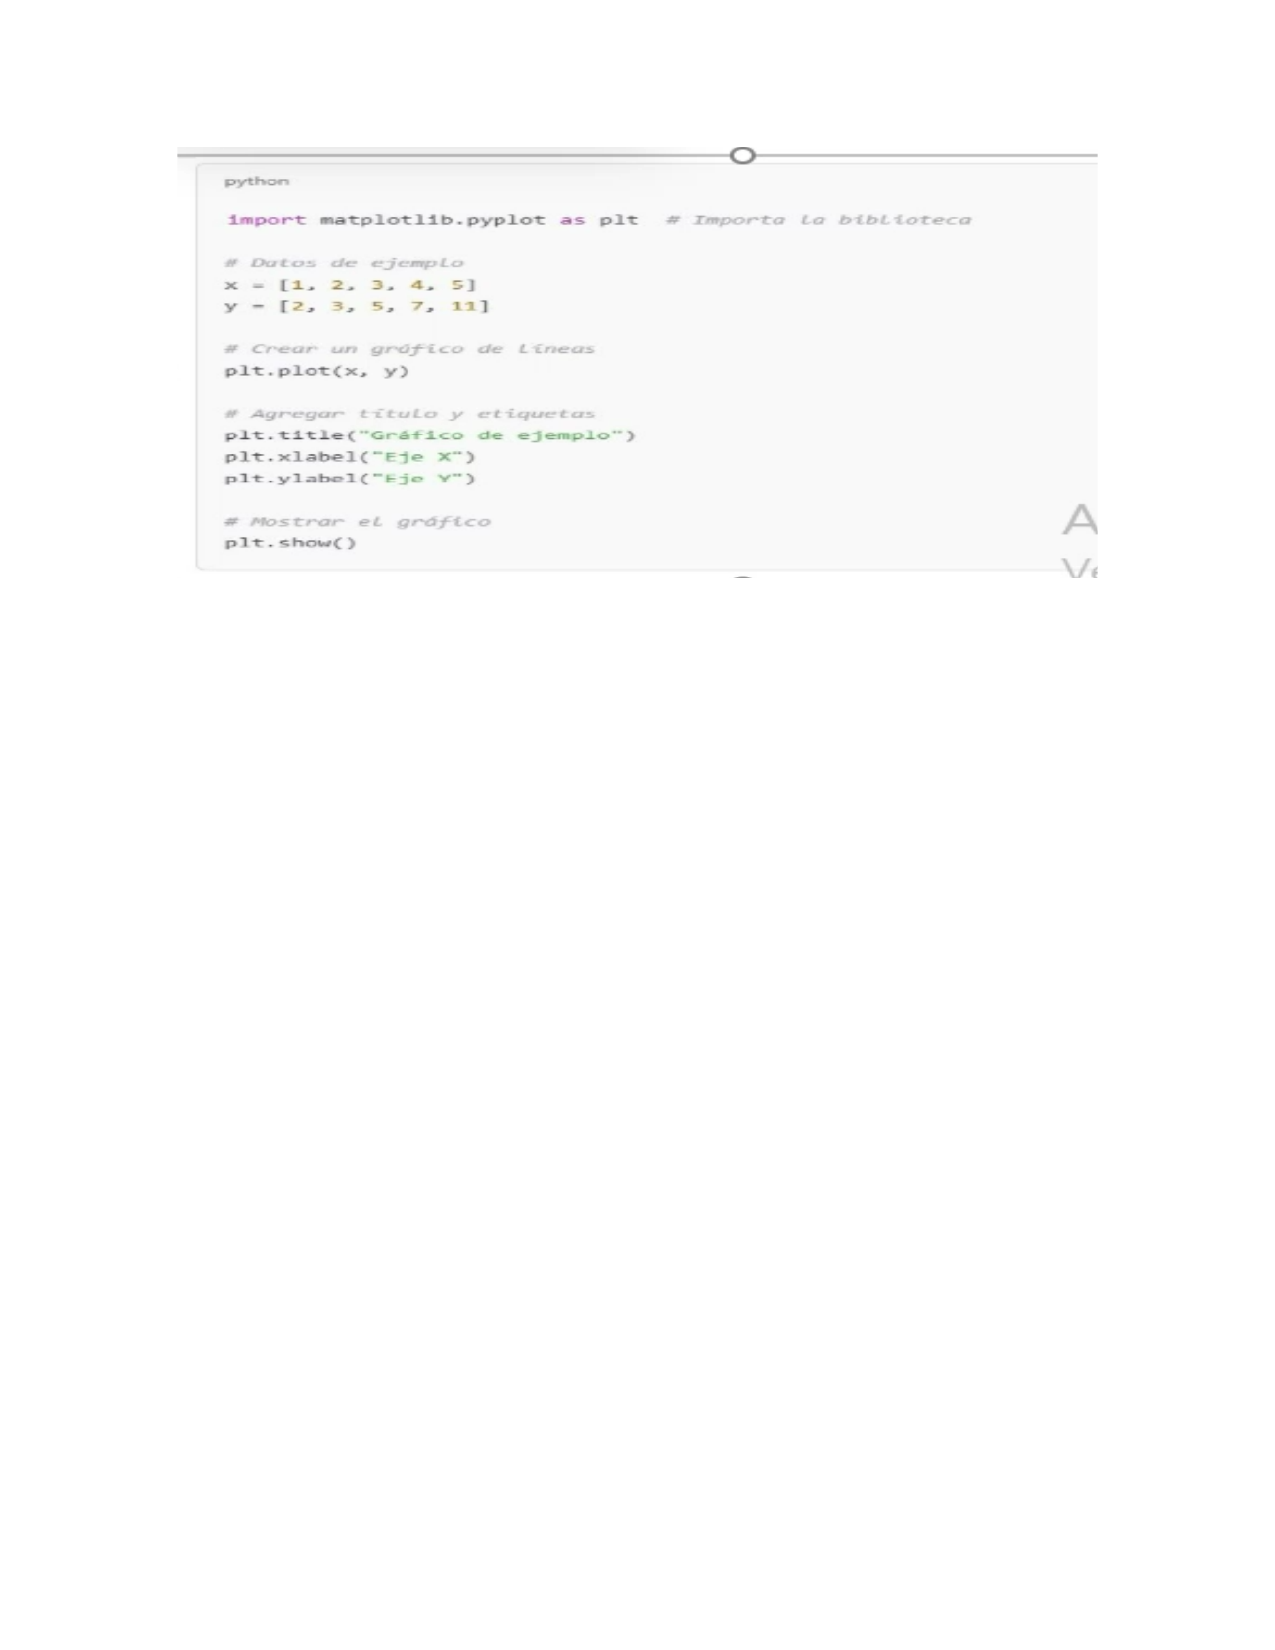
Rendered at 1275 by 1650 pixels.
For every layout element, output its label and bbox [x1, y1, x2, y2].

picture [177, 147, 1098, 578]
